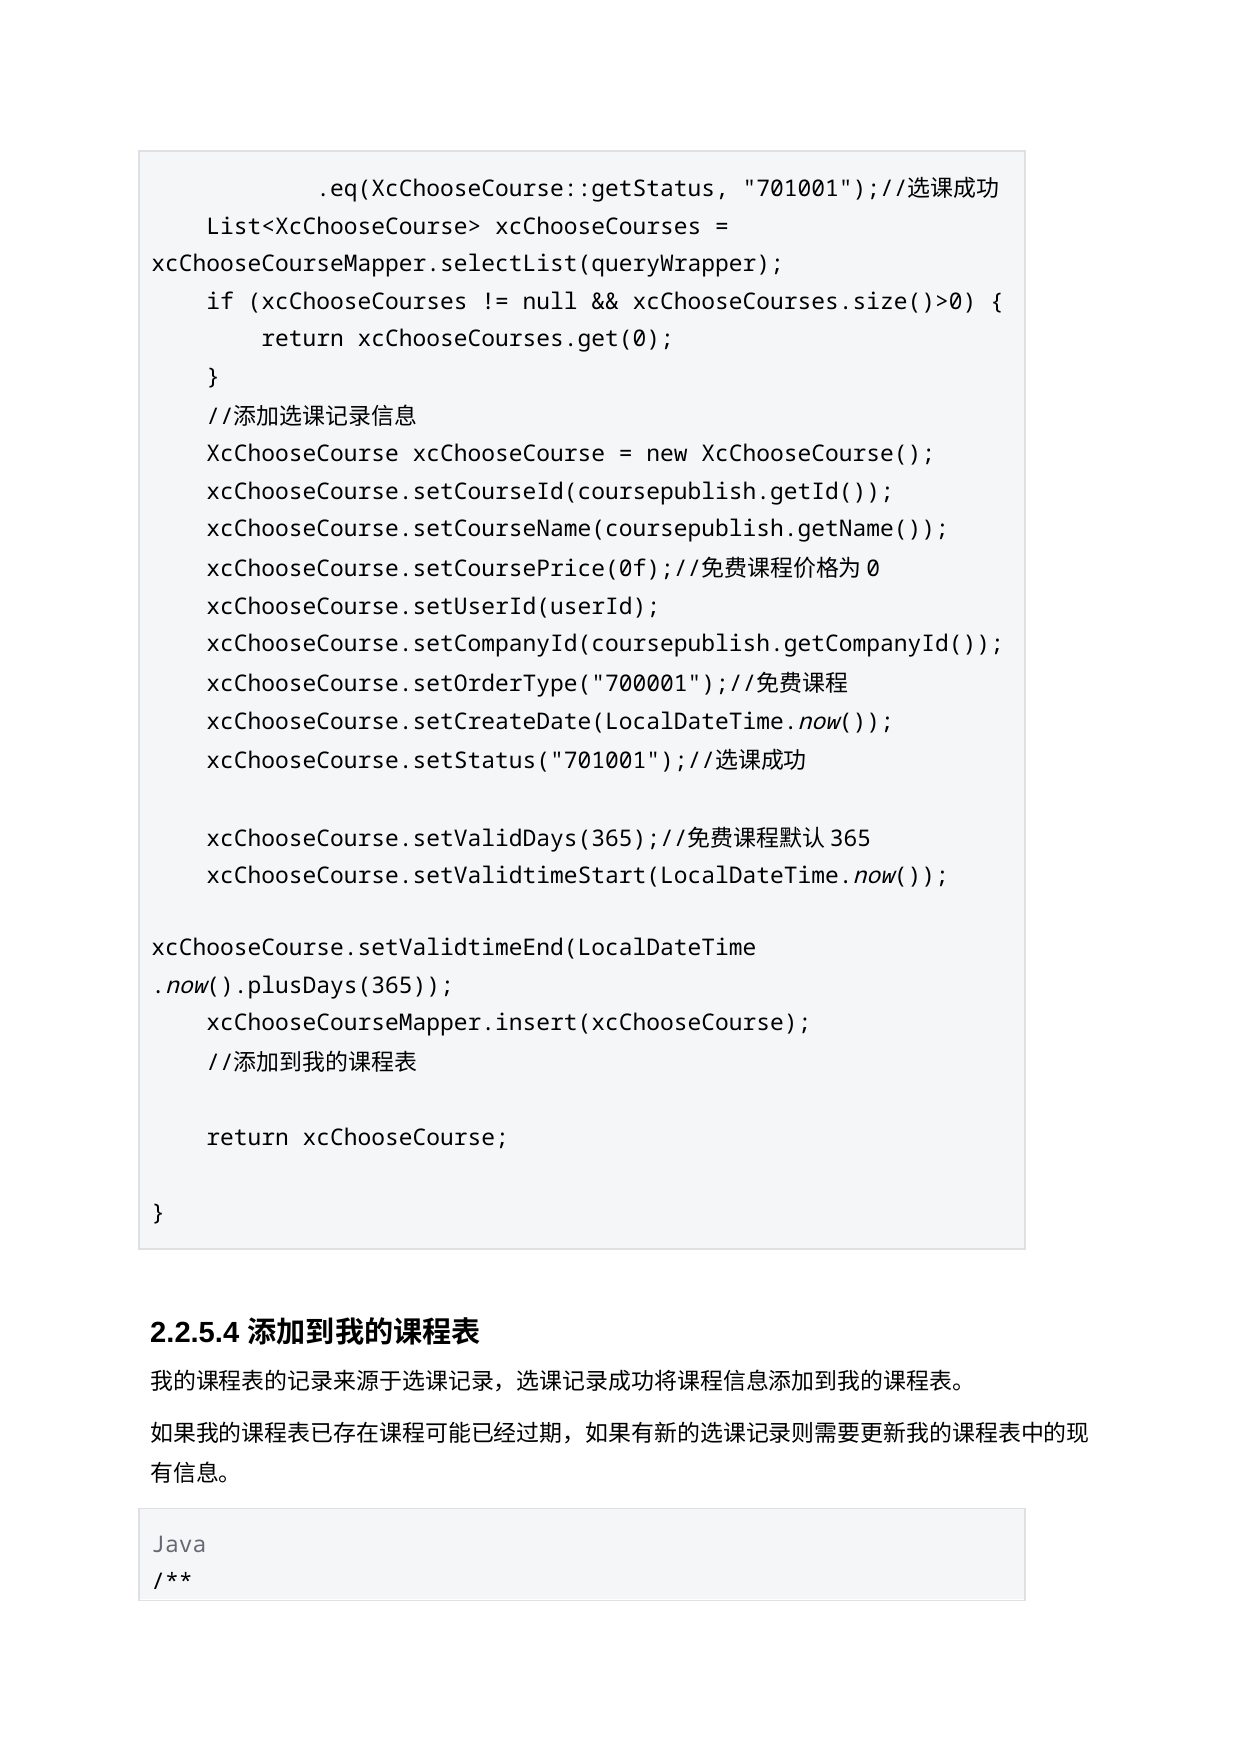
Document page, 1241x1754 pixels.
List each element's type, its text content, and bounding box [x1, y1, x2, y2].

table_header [140, 1509, 1024, 1599]
text 我的课程表的记录来源于选课记录，选课记录成功将课程信息添加到我的课程表。 [150, 1363, 1090, 1396]
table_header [140, 152, 1024, 1248]
text 如果我的课程表已存在课程可能已经过期，如果有新的选课记录则需要更新我的课程表中的现有信息。 [150, 1415, 1090, 1488]
